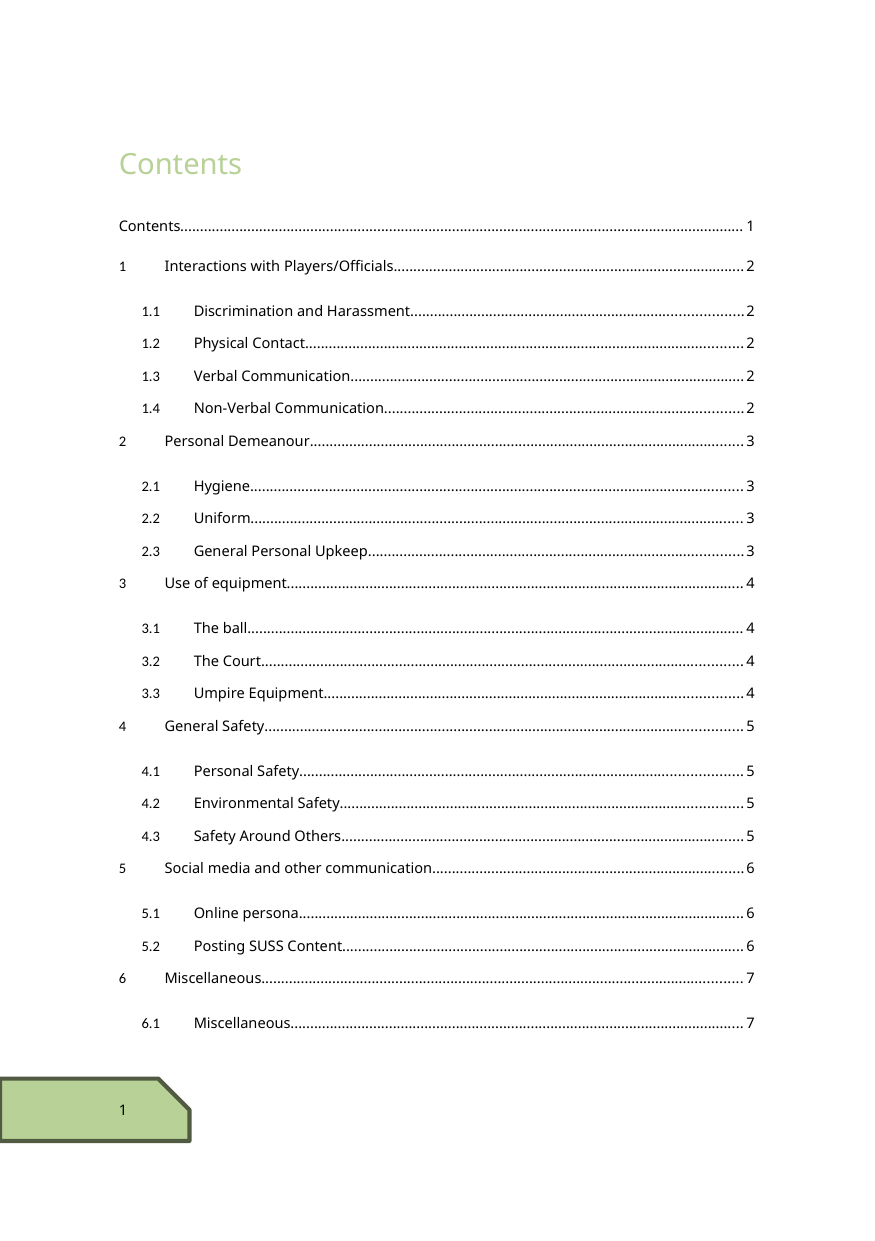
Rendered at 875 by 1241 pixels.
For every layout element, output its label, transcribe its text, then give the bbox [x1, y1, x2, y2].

subtitle Contents [118, 143, 756, 183]
